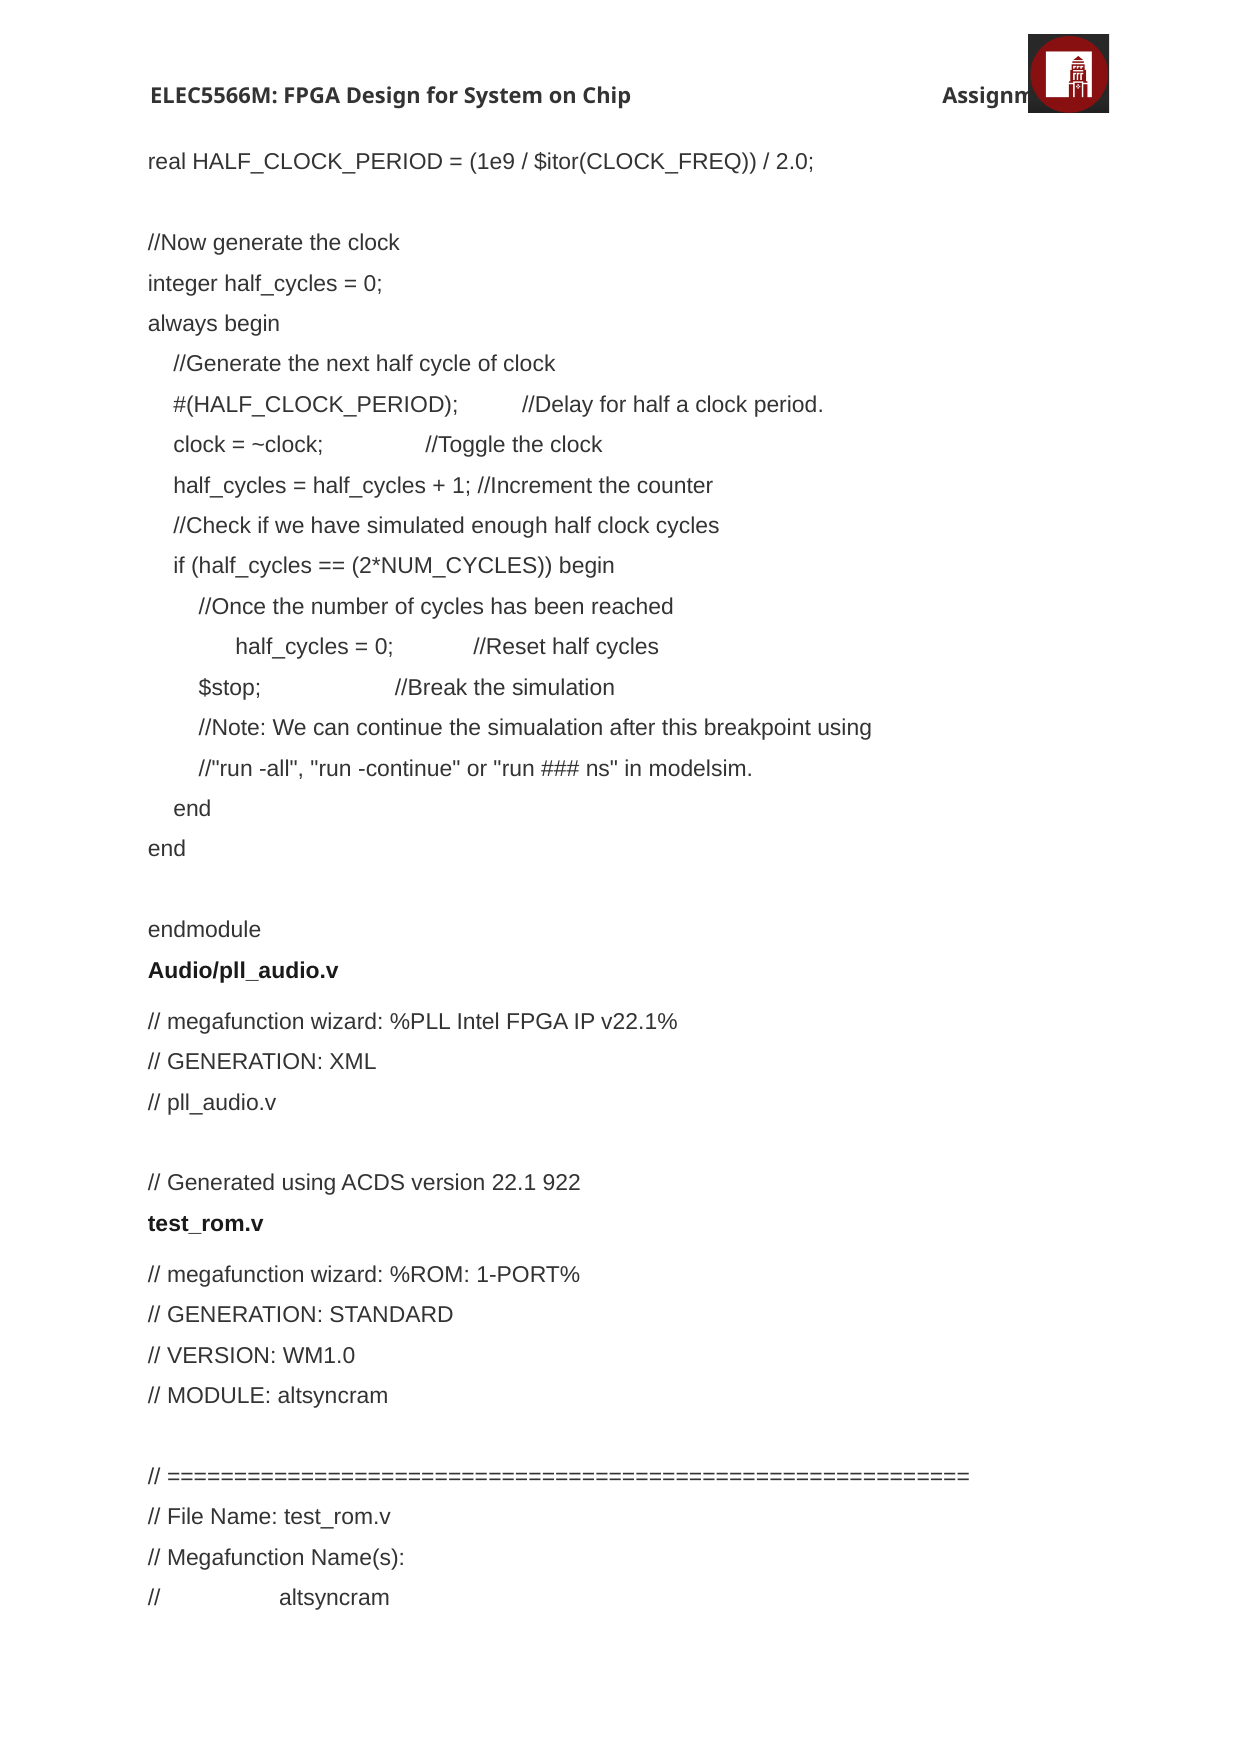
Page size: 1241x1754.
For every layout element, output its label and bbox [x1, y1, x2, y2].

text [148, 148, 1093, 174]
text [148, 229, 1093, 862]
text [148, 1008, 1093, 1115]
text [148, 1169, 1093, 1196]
picture [1027, 34, 1109, 113]
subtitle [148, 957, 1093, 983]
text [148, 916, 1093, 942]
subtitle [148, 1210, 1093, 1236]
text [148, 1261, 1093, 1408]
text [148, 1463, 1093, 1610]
